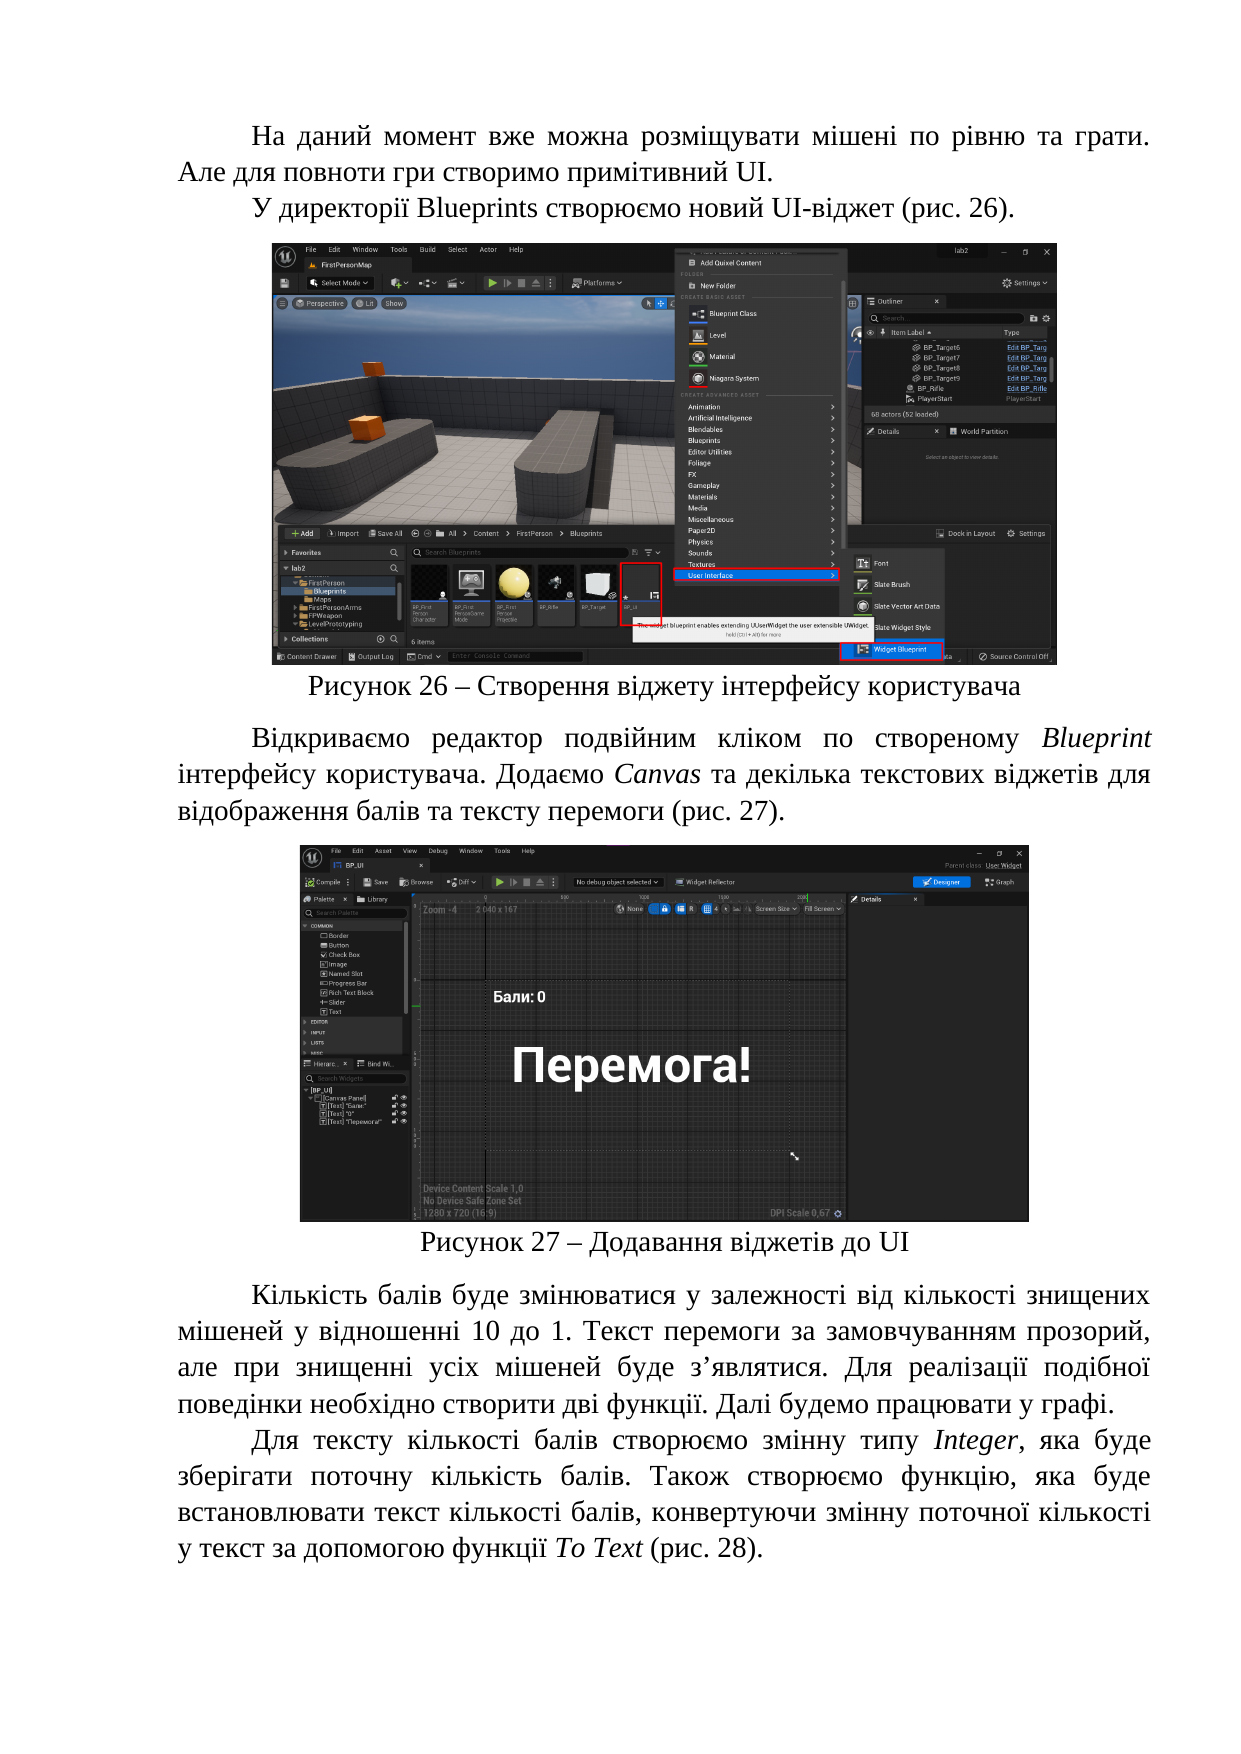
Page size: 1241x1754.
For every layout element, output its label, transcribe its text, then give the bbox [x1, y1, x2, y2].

picture [299, 845, 1029, 1222]
picture [271, 243, 1057, 665]
text У директорії Blueprints створюємо новий UI-віджет (рис. 26). [177, 190, 1152, 224]
text Кількість балів буде змінюватися у залежності від кількості знищених мішеней у відношенні 10 до 1. Текст перемоги за замовчуванням прозорий, але при знищенні усіх мішеней буде з’являтися. Для реалізації подібної поведінки необхідно створити дві функції. Далі будемо працювати у графі. [177, 1277, 1152, 1419]
text Для тексту кількості балів створюємо змінну типу Integer, яка буде зберігати поточну кількість балів. Також створюємо функцію, яка буде встановлювати текст кількості балів, конвертуючи змінну поточної кількості у текст за допомогою функції To Text (рис. 28). [177, 1422, 1152, 1564]
text На даний момент вже можна розміщувати мішені по рівню та грати. Але для повноти гри створимо примітивний UI. [177, 118, 1152, 188]
text Відкриваємо редактор подвійним кліком по створеному Blueprint інтерфейсу користувача. Додаємо Canvas та декілька текстових віджетів для відображення балів та тексту перемоги (рис. 27). [177, 720, 1152, 826]
